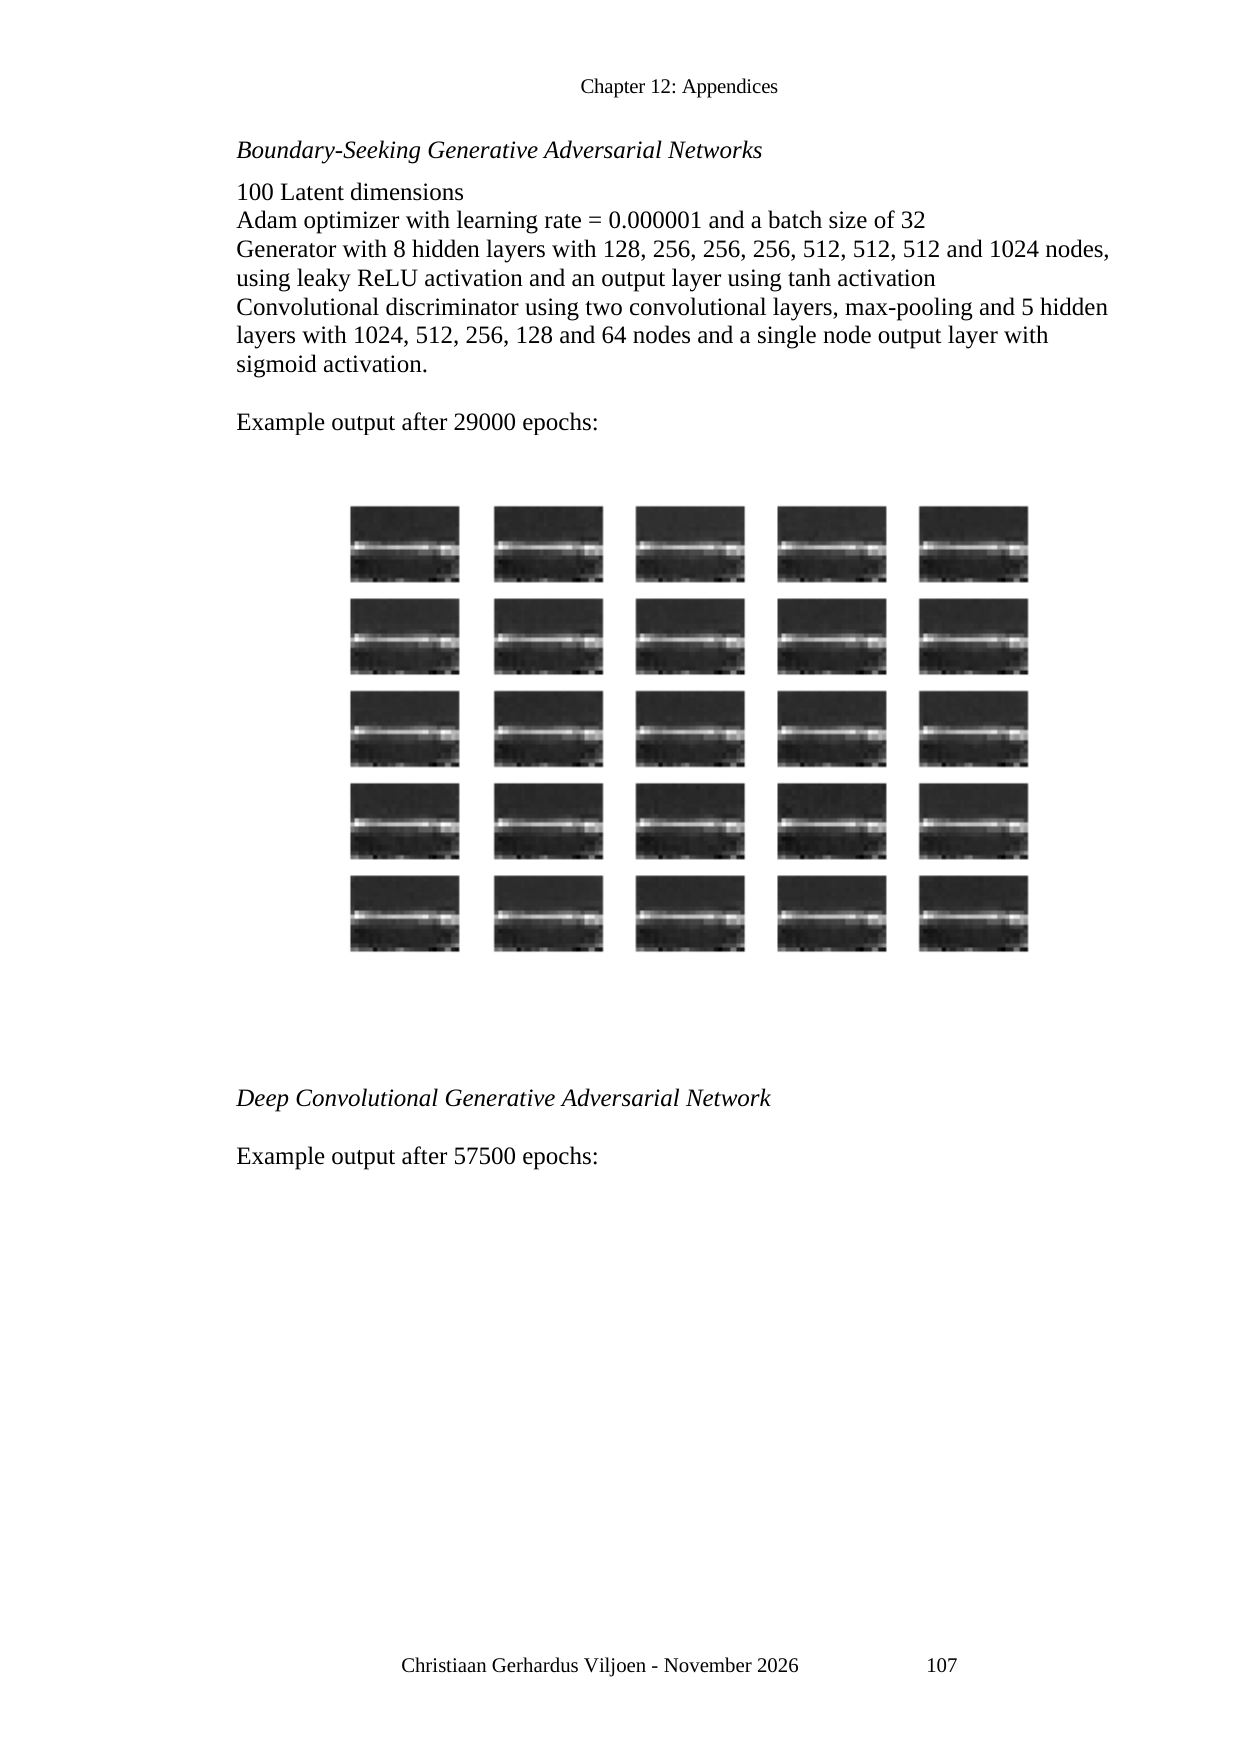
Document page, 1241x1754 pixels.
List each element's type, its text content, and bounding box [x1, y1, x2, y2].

text Convolutional discriminator using two convolutional layers, max-pooling and 5 hidden layers with 1024, 512, 256, 128 and 64 nodes and a single node output layer with sigmoid activation. [236, 292, 1122, 378]
subtitle Boundary-Seeking Generative Adversarial Networks [236, 135, 1122, 164]
text Example output after 57500 epochs: [236, 1141, 1122, 1170]
text Adam optimizer with learning rate = 0.000001 and a batch size of 32 [236, 205, 1122, 234]
text Generator with 8 hidden layers with 128, 256, 256, 256, 512, 512, 512 and 1024 nodes, using leaky ReLU activation and an output layer using tanh activation [236, 234, 1122, 292]
text Deep Convolutional Generative Adversarial Network [236, 1083, 1122, 1112]
text Example output after 29000 epochs: [236, 407, 1122, 435]
text 100 Latent dimensions [236, 177, 1122, 205]
picture [236, 435, 1123, 1026]
